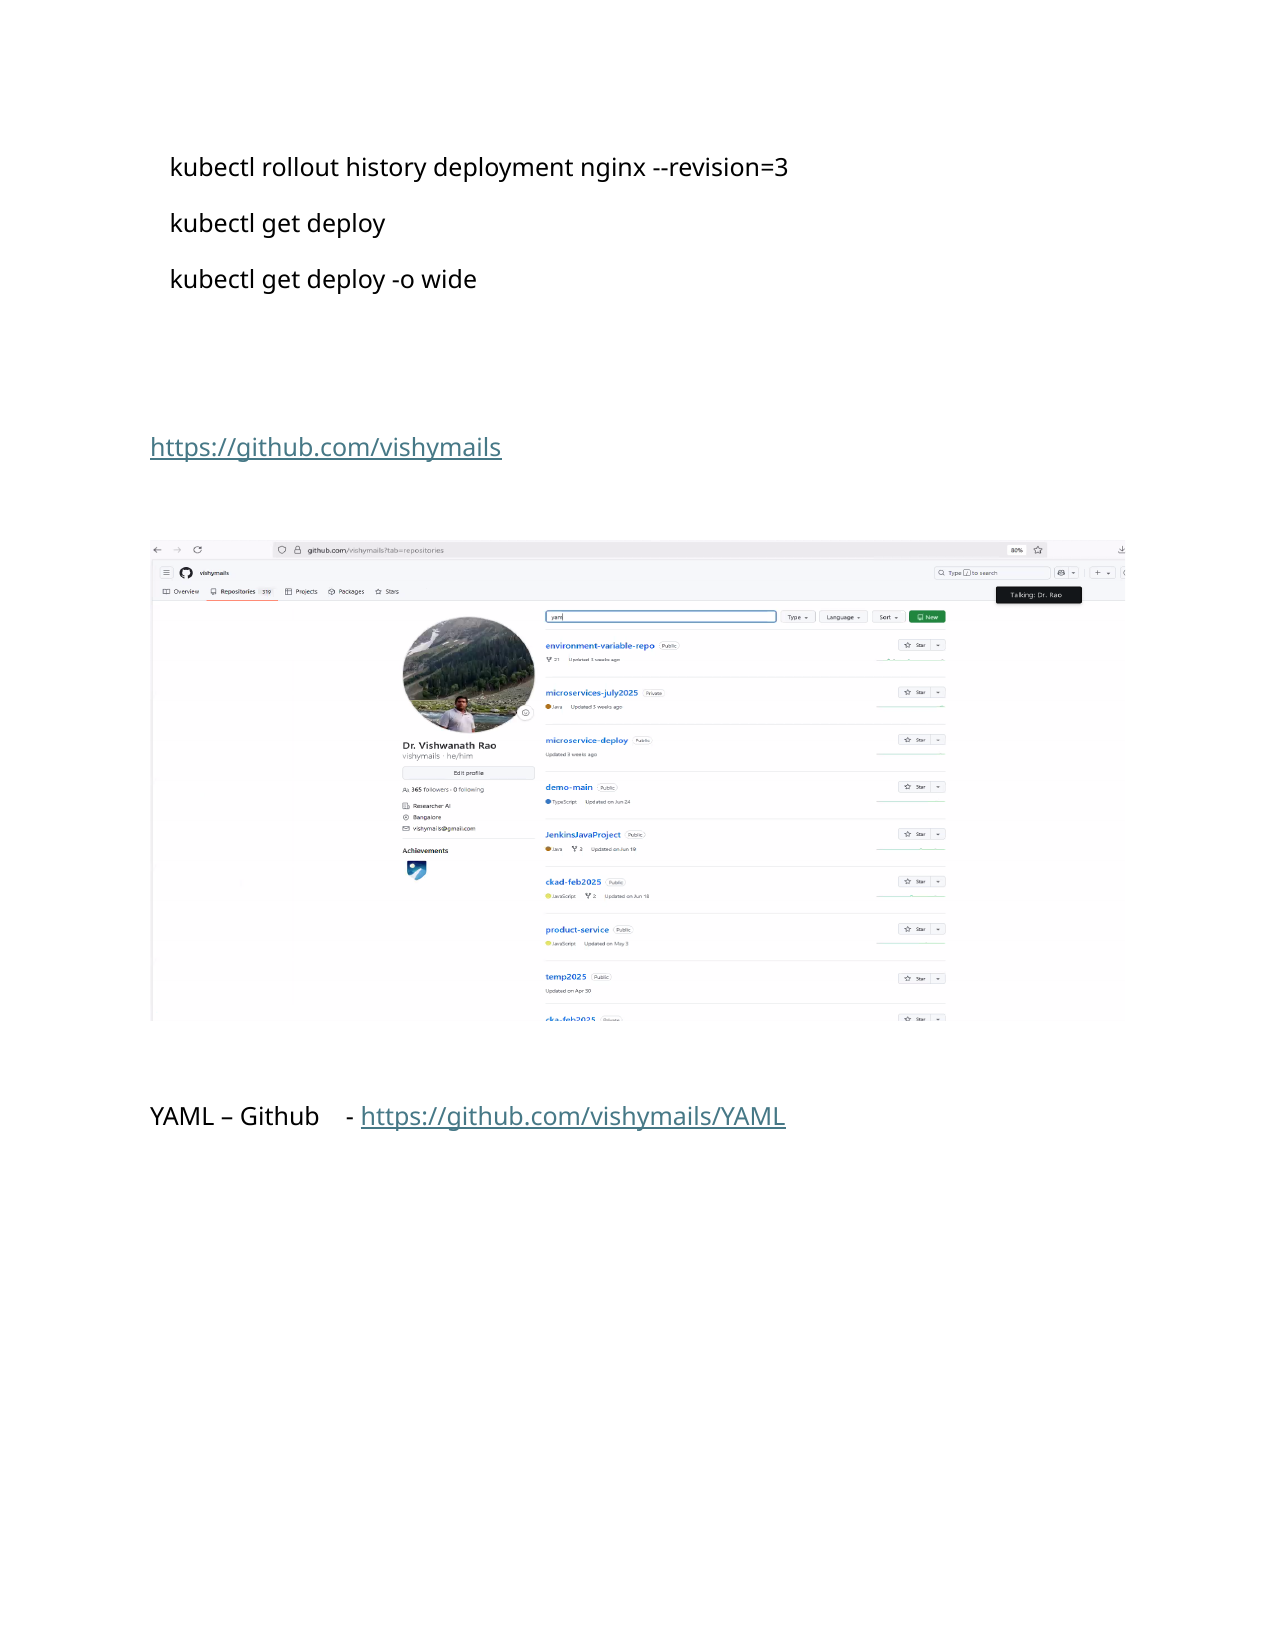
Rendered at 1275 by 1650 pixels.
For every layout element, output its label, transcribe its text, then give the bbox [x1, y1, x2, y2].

text kubectl get deploy -o wide [150, 262, 1125, 296]
text kubectl rollout history deployment nginx --revision=3 [150, 150, 1125, 184]
picture [150, 540, 1125, 1021]
text kubectl get deploy [150, 206, 1125, 240]
text YAML – Github - https://github.com/vishymails/YAML [150, 1098, 1125, 1132]
text https://github.com/vishymails [150, 429, 1125, 463]
